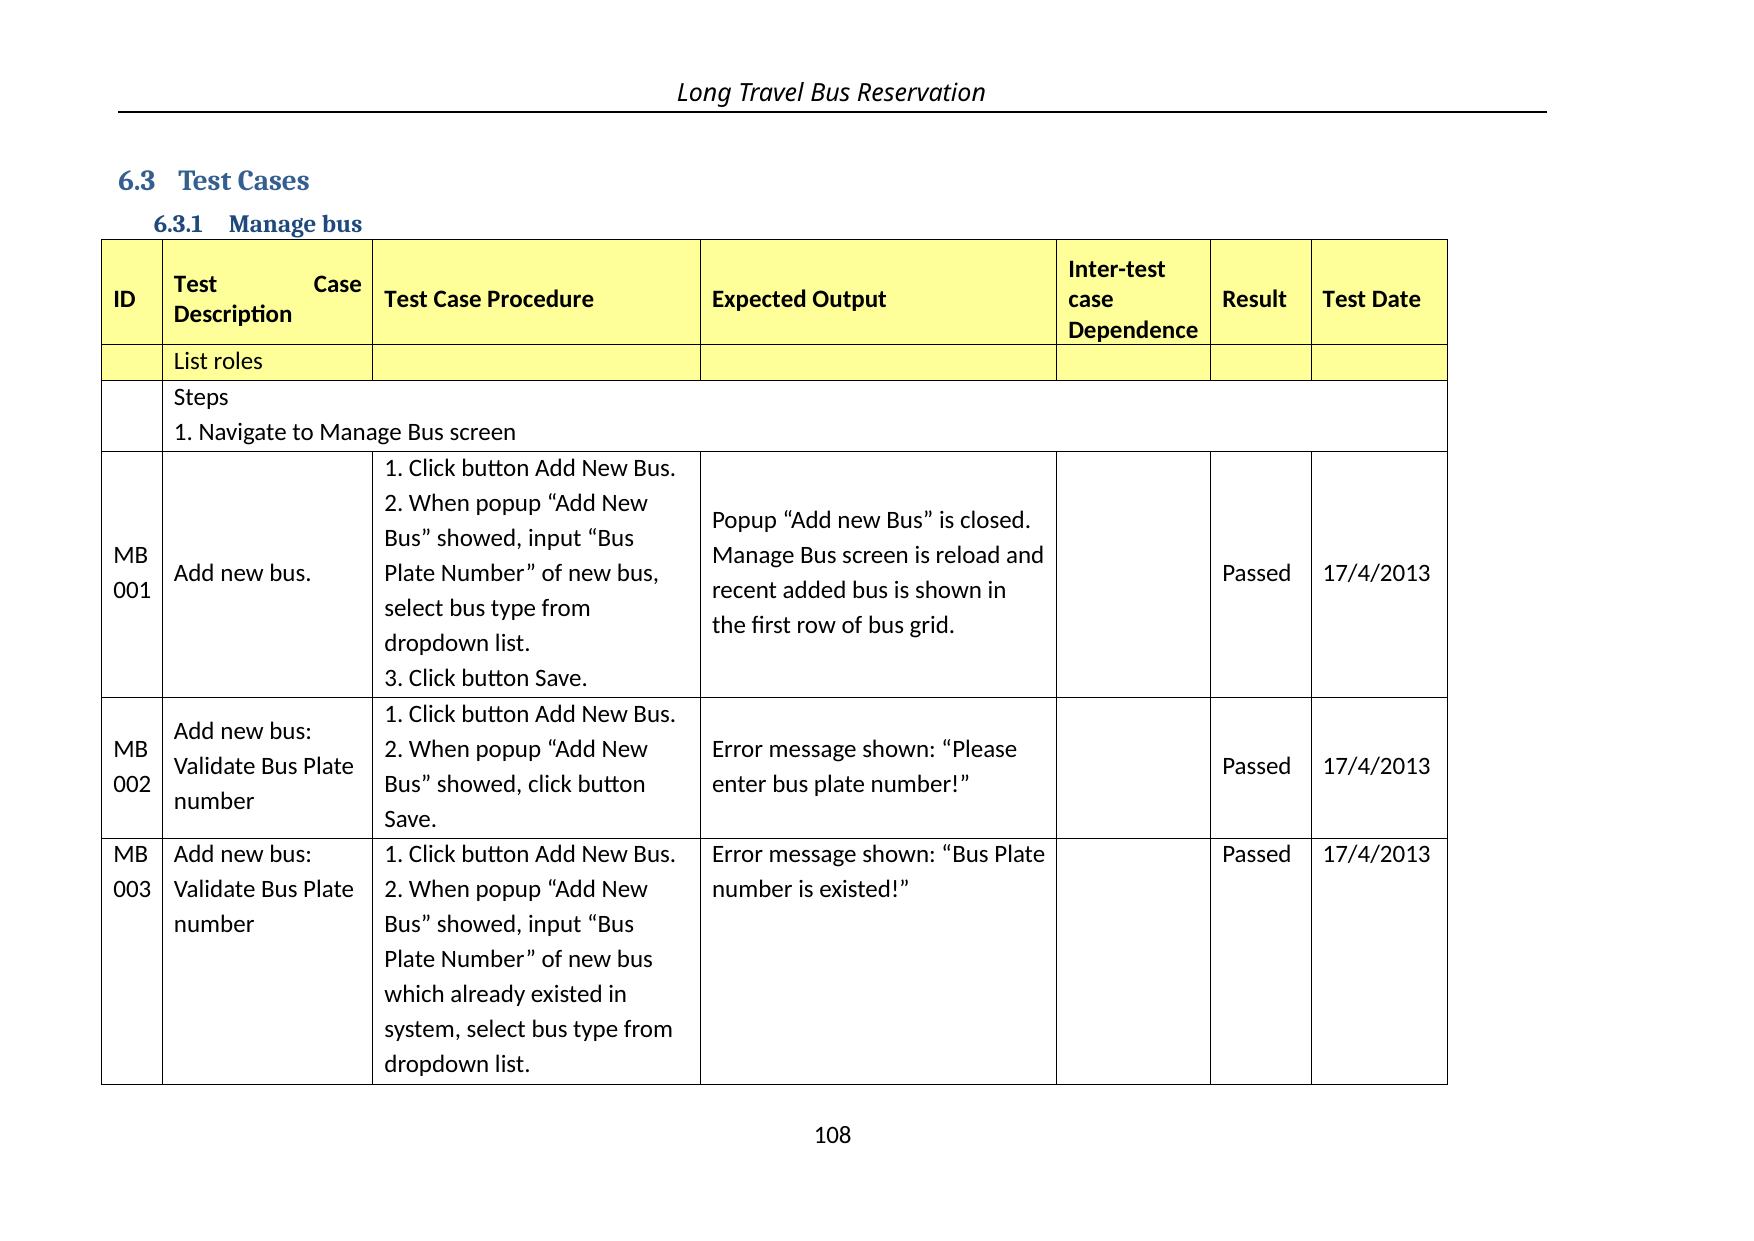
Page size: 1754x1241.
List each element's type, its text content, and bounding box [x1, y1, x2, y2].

table_cell [1057, 698, 1210, 838]
table_cell Add new bus. [163, 452, 372, 697]
table_cell MB003 [102, 839, 162, 1083]
table_cell [1312, 345, 1447, 380]
table_cell Passed [1211, 839, 1311, 1083]
table_cell [102, 381, 162, 451]
table_cell Passed [1211, 698, 1311, 838]
subtitle Test Cases [118, 164, 1547, 198]
table_header Test Case Procedure [373, 240, 700, 344]
table_cell 17/4/2013 [1312, 839, 1447, 1083]
table_cell MB002 [102, 698, 162, 838]
table_cell [373, 345, 700, 380]
table_header Expected Output [701, 240, 1056, 344]
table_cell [701, 839, 1056, 1083]
table_cell List roles [163, 345, 372, 380]
table_header Result [1211, 240, 1311, 344]
table_header Test Date [1312, 240, 1447, 344]
table_cell Add new bus: Validate Bus Plate number [163, 839, 372, 1083]
table_cell [1057, 452, 1210, 697]
subtitle Manage bus [153, 210, 1547, 239]
table_cell [701, 345, 1056, 380]
table_cell [1211, 345, 1311, 380]
table_cell Add new bus: Validate Bus Plate number [163, 698, 372, 838]
table_cell 1. Click button Add New Bus. 2. When popup “Add New Bus” showed, click button Save. [373, 698, 700, 838]
table_header Inter-test case Dependence [1057, 240, 1210, 344]
table_cell 17/4/2013 [1312, 698, 1447, 838]
table_cell Error message shown: “Please enter bus plate number!” [701, 698, 1056, 838]
table_cell 17/4/2013 [1312, 452, 1447, 697]
table_cell 1. Click button Add New Bus. 2. When popup “Add New Bus” showed, input “Bus Plate Number” of new bus, select bus type from dropdown list. 3. Click button Save. [373, 452, 700, 697]
table_cell Popup “Add new Bus” is closed. Manage Bus screen is reload and recent added bus is shown in the first row of bus grid. [701, 452, 1056, 697]
table_cell Passed [1211, 452, 1311, 697]
table_cell [102, 345, 162, 380]
table_cell MB001 [102, 452, 162, 697]
table_cell [1057, 345, 1210, 380]
table_cell [1057, 839, 1210, 1083]
table_header ID [102, 240, 162, 344]
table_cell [373, 839, 700, 1083]
table_cell Steps 1. Navigate to Manage Bus screen [163, 381, 1447, 451]
table_header Test Case Description [163, 240, 372, 344]
